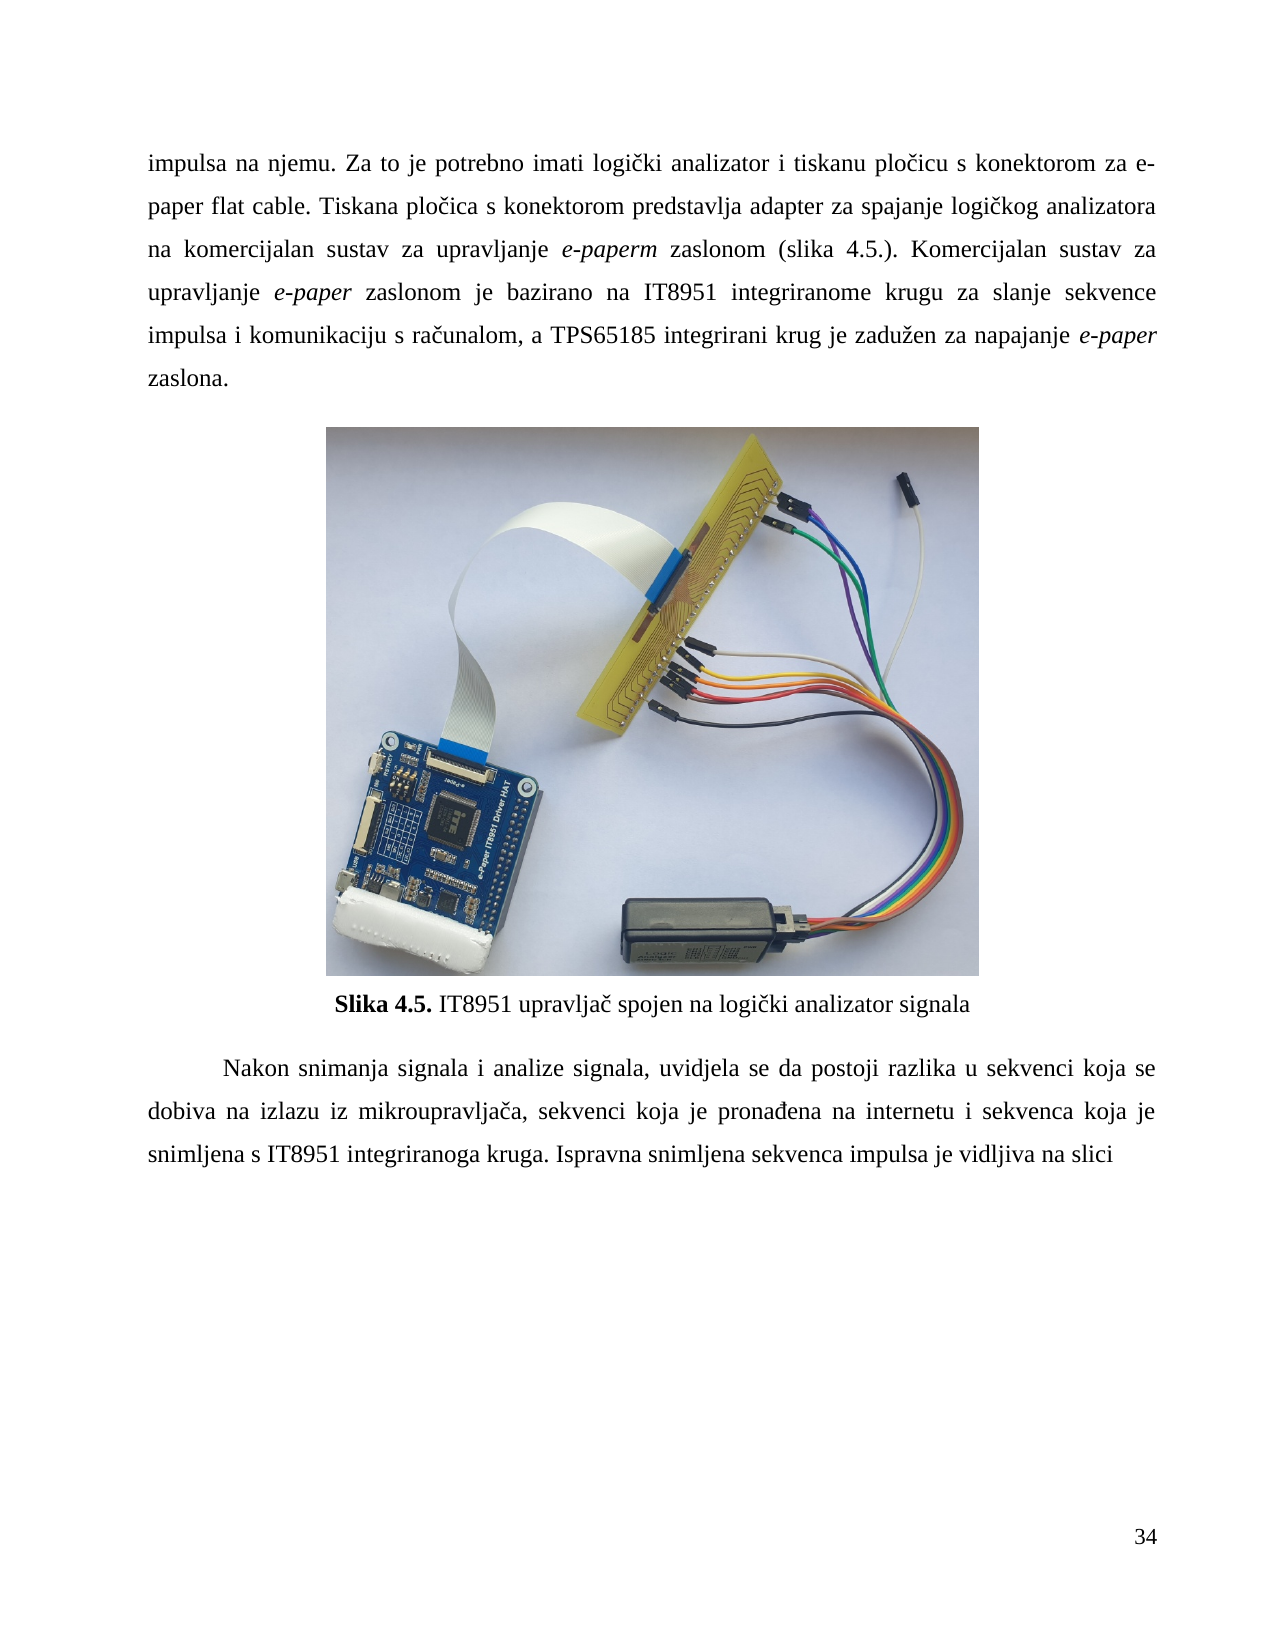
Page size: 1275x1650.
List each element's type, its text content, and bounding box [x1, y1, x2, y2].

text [148, 148, 1157, 392]
picture [326, 427, 979, 976]
text Nakon snimanja signala i analize signala, uvidjela se da postoji razlika u sekvenci koja se dobiva na izlazu iz mikroupravljača, sekvenci koja je pronađena na internetu i sekvenca koja je snimljena s IT8951 integriranoga kruga. Ispravna snimljena sekvenca impulsa je vidljiva na slici [148, 1053, 1157, 1168]
text Slika 4.5. IT8951 upravljač spojen na logički analizator signala [148, 989, 1157, 1018]
